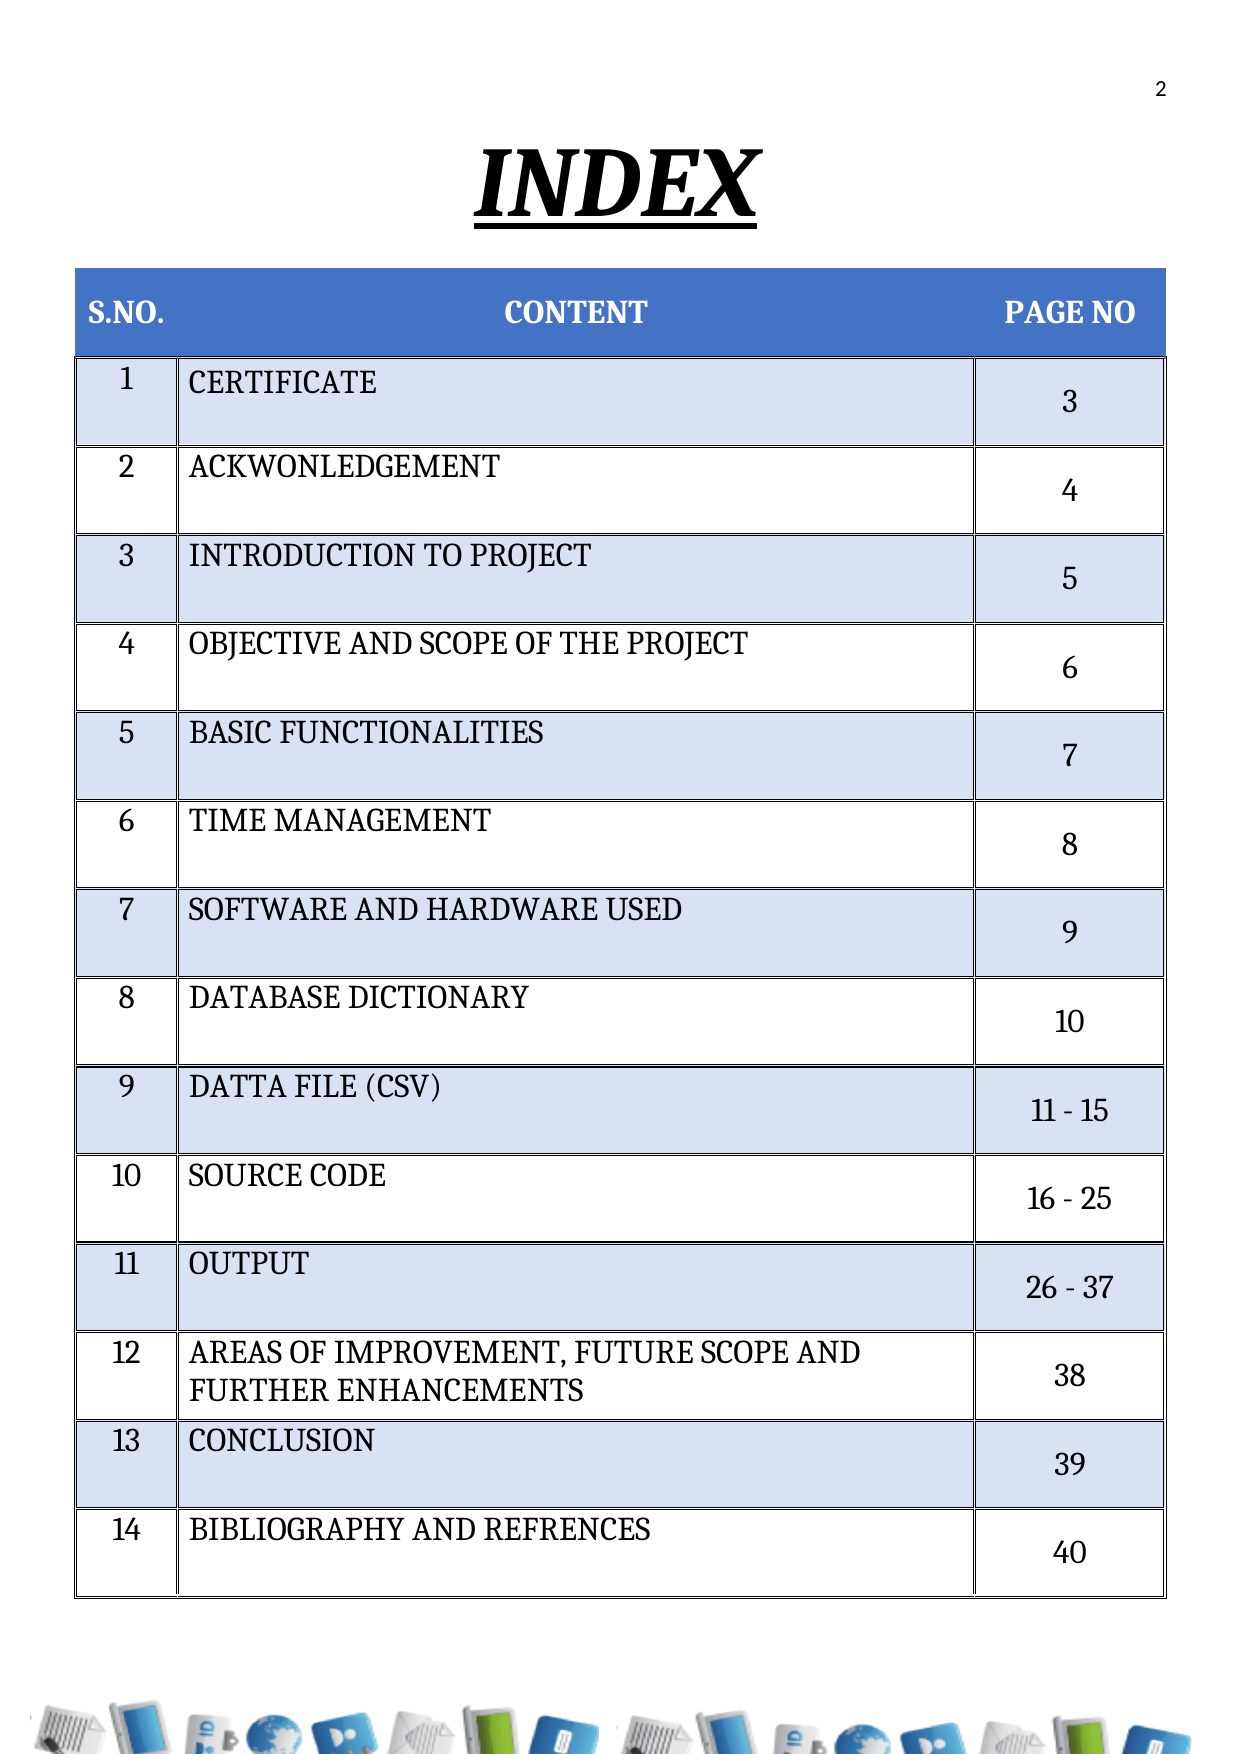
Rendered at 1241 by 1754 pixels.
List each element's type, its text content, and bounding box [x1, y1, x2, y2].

picture [616, 1348, 1166, 1598]
table_cell 5 [976, 536, 1163, 622]
table_cell 38 [976, 1333, 1163, 1418]
table_cell 9 [77, 1068, 176, 1153]
table_cell 8 [77, 979, 176, 1064]
table_cell 7 [77, 890, 176, 976]
table_cell 10 [77, 1156, 176, 1241]
table_cell DATABASE DICTIONARY [179, 979, 973, 1064]
table_cell 3 [77, 536, 176, 622]
table_cell 14 [77, 1510, 177, 1596]
picture [616, 1348, 1192, 1754]
table_header PAGE NO [975, 269, 1164, 356]
table_cell 4 [77, 625, 176, 710]
table_cell 6 [77, 802, 176, 887]
table_cell 16 - 25 [976, 1156, 1163, 1241]
table_cell 6 [976, 625, 1163, 710]
table_cell 7 [976, 713, 1163, 799]
table_cell AREAS OF IMPROVEMENT, FUTURE SCOPE AND FURTHER ENHANCEMENTS [179, 1333, 973, 1418]
table_cell OBJECTIVE AND SCOPE OF THE PROJECT [179, 625, 973, 710]
table_cell CONCLUSION [179, 1422, 973, 1507]
table_cell TIME MANAGEMENT [179, 802, 973, 887]
table_cell 26 - 37 [976, 1245, 1163, 1330]
table_cell 5 [77, 713, 176, 799]
table_cell 2 [77, 448, 176, 533]
table_cell 40 [975, 1510, 1163, 1596]
table_cell 39 [976, 1422, 1163, 1507]
table_cell 9 [976, 890, 1163, 976]
table_header S.NO. [76, 269, 177, 356]
table_cell 11 - 15 [976, 1068, 1163, 1153]
table_cell OUTPUT [179, 1245, 973, 1330]
table_cell 10 [976, 979, 1163, 1064]
table_cell 4 [976, 448, 1163, 533]
table_cell SOURCE CODE [179, 1156, 973, 1241]
table_cell BASIC FUNCTIONALITIES [179, 713, 973, 799]
table_header CONTENT [178, 269, 974, 356]
table_cell 8 [976, 802, 1163, 887]
table_cell 12 [77, 1333, 176, 1418]
picture [75, 1338, 599, 1598]
picture [30, 1338, 599, 1754]
table_cell SOFTWARE AND HARDWARE USED [179, 890, 973, 976]
table_cell BIBLIOGRAPHY AND REFRENCES [178, 1510, 974, 1596]
table_cell CERTIFICATE [179, 359, 973, 444]
table_cell 11 [77, 1245, 176, 1330]
table_cell ACKWONLEDGEMENT [179, 448, 973, 533]
table_cell DATTA FILE (CSV) [179, 1068, 973, 1153]
table_cell 3 [976, 359, 1163, 444]
text INDEX [74, 127, 1167, 242]
table_cell 13 [77, 1422, 176, 1507]
table_cell 1 [77, 359, 176, 444]
table_cell INTRODUCTION TO PROJECT [179, 536, 973, 622]
